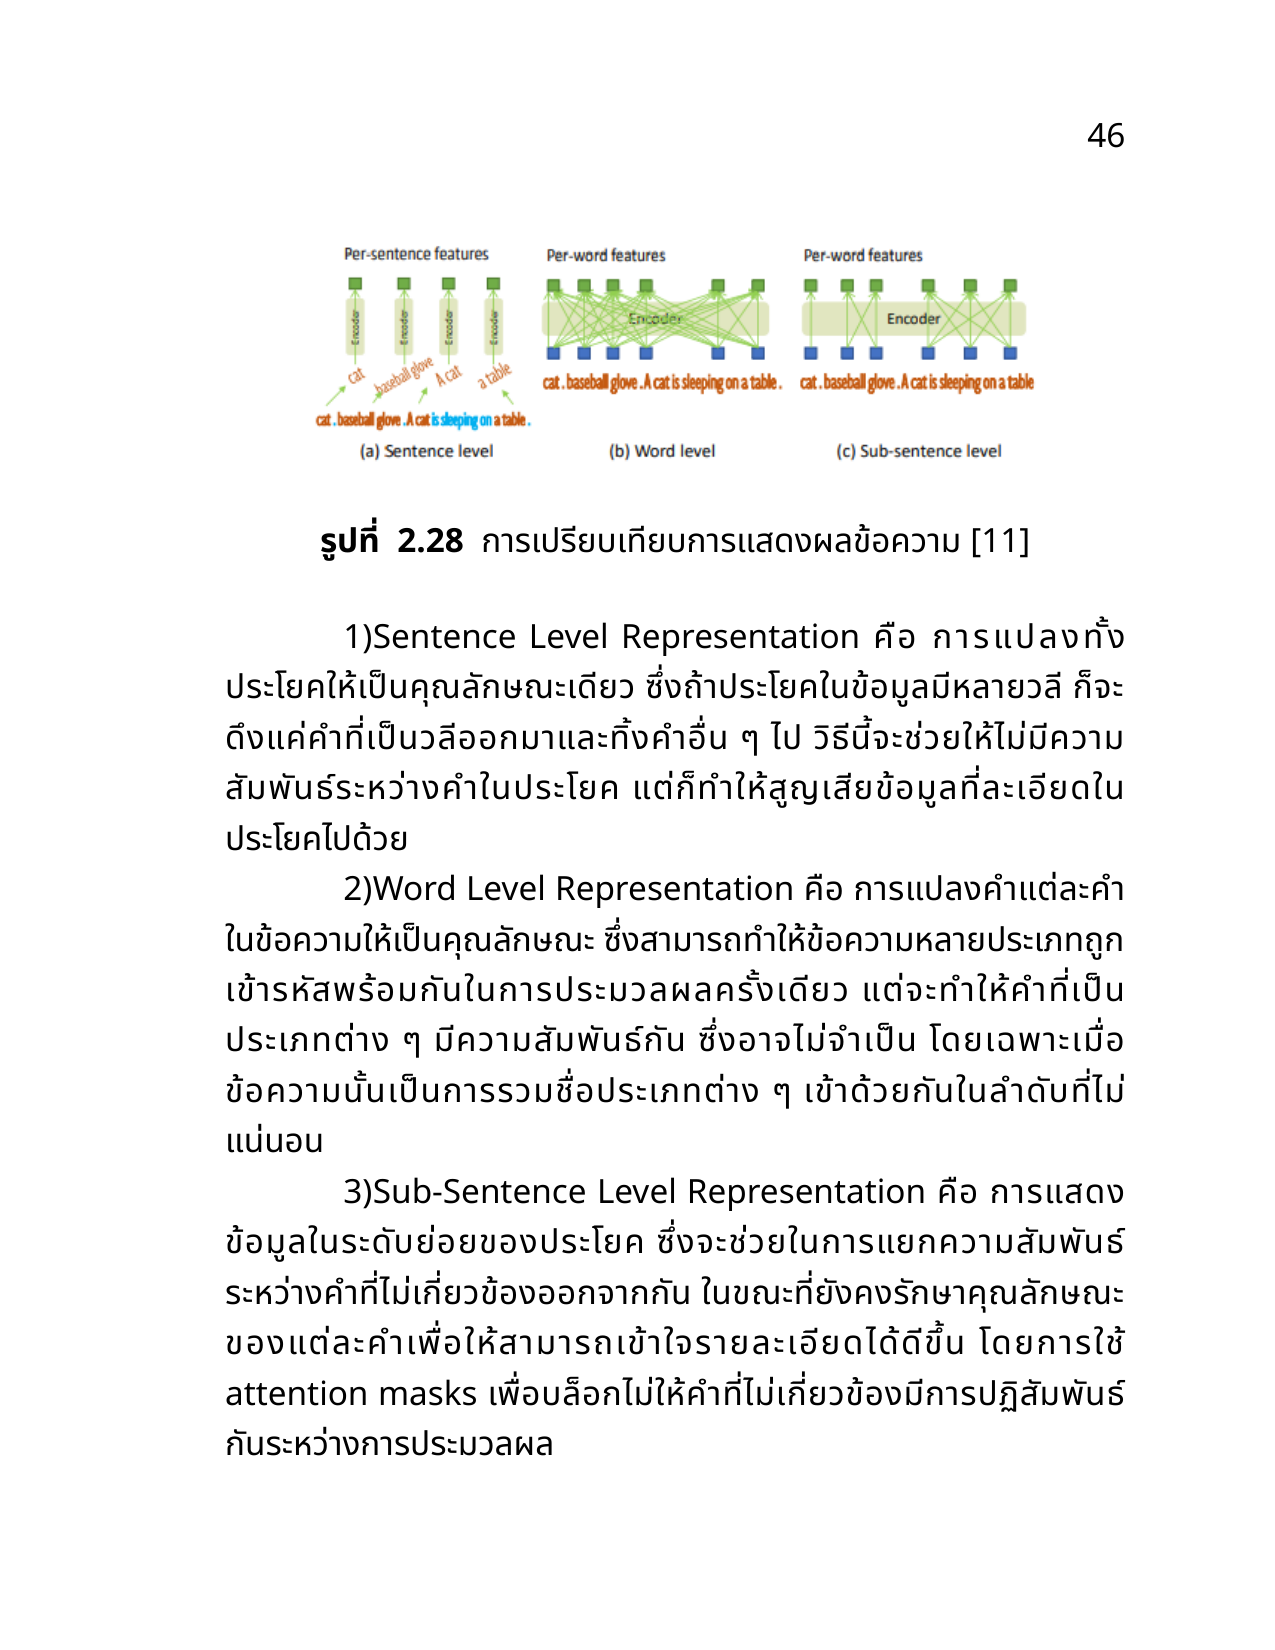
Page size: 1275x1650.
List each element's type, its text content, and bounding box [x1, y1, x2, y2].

text 2) Word Level Representation คือ การแปลงคำแต่ละคำในข้อความให้เป็นคุณลักษณะ ซึ่งสามารถทำให้ข้อความหลายประเภทถูกเข้ารหัสพร้อมกันในการประมวลผลครั้งเดียว แต่จะทำให้คำที่เป็นประเภทต่าง ๆ มีความสัมพันธ์กัน ซึ่งอาจไม่จำเป็น โดยเฉพาะเมื่อข้อความนั้นเป็นการรวมชื่อประเภทต่าง ๆ เข้าด้วยกันในลำดับที่ไม่แน่นอน [225, 865, 1125, 1168]
text 3) Sub-Sentence Level Representation คือ การแสดงข้อมูลในระดับย่อยของประโยค ซึ่งจะช่วยในการแยกความสัมพันธ์ระหว่างคำที่ไม่เกี่ยวข้องออกจากกัน ในขณะที่ยังคงรักษาคุณลักษณะของแต่ละคำเพื่อให้สามารถเข้าใจรายละเอียดได้ดีขึ้น โดยการใช้ attention masks เพื่อบล็อกไม่ให้คำที่ไม่เกี่ยวข้องมีการปฏิสัมพันธ์กันระหว่างการประมวลผล [225, 1168, 1125, 1471]
picture [273, 225, 1077, 472]
text รูปที่ 2.28 การเปรียบเทียบการแสดงผลข้อความ [11] [225, 517, 1125, 567]
text 1) Sentence Level Representation คือ การแปลงทั้งประโยคให้เป็นคุณลักษณะเดียว ซึ่งถ้าประโยคในข้อมูลมีหลายวลี ก็จะดึงแค่คำที่เป็นวลีออกมาและทิ้งคำอื่น ๆ ไป วิธีนี้จะช่วยให้ไม่มีความสัมพันธ์ระหว่างคำในประโยค แต่ก็ทำให้สูญเสียข้อมูลที่ละเอียดในประโยคไปด้วย [225, 613, 1125, 865]
